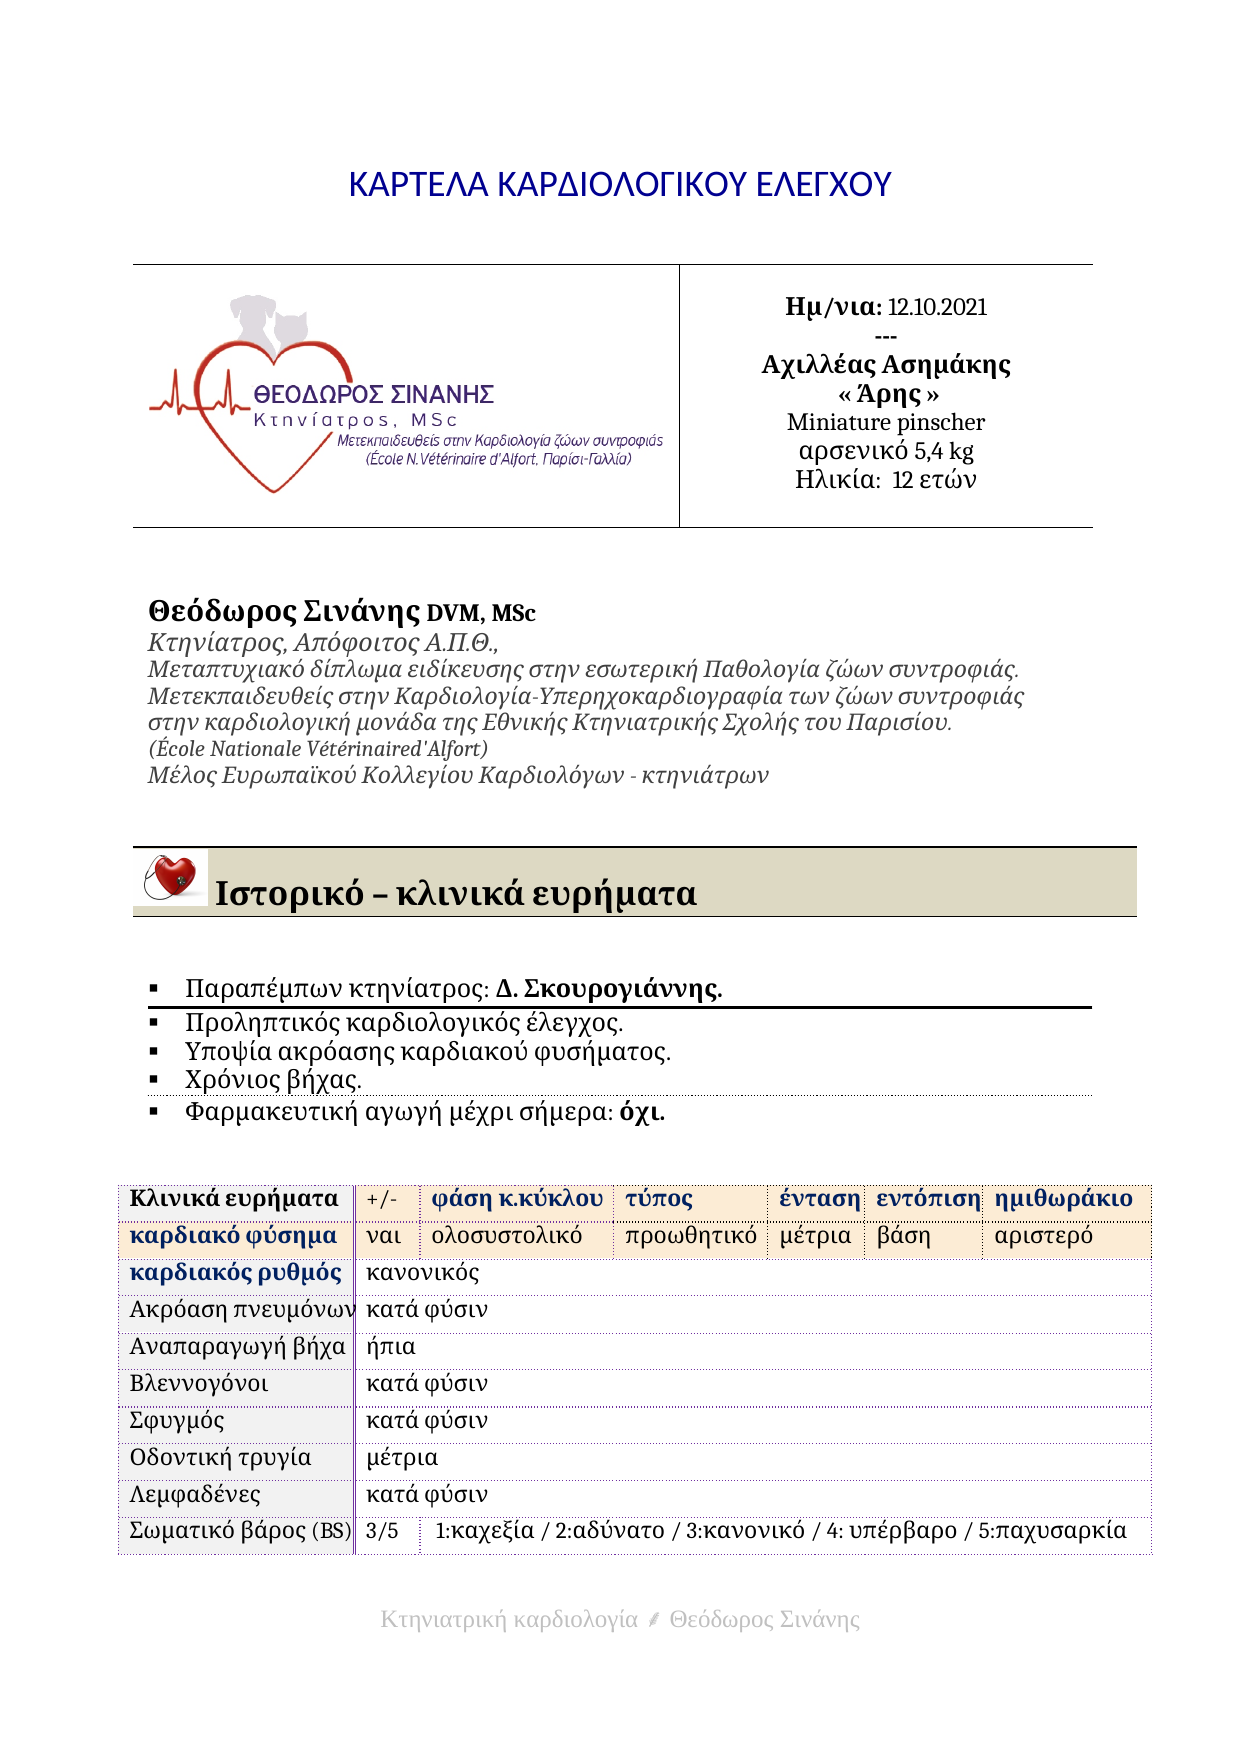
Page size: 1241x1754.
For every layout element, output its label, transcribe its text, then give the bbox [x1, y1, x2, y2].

table_cell Ακρόαση πνευμόνων [118, 1295, 353, 1332]
table_cell ναι [356, 1221, 420, 1258]
table_header ένταση [768, 1185, 865, 1221]
table_cell αριστερό [983, 1221, 1152, 1258]
text στην καρδιολογική μονάδα της Εθνικής Κτηνιατρικής Σχολής του Παρισίου. [148, 710, 1092, 736]
table_cell μέτρια [356, 1443, 1152, 1480]
table_cell κατά φύσιν [356, 1295, 1152, 1332]
table_cell κατά φύσιν [356, 1406, 1152, 1443]
text Θεόδωρος Σινάνης DVM, MSc [148, 595, 1092, 628]
table_cell κανονικός [356, 1259, 1152, 1295]
table_cell 3/5 [356, 1517, 420, 1554]
table_cell ολοσυστολικό [420, 1221, 614, 1258]
list Υποψία ακρόασης καρδιακού φυσήματος. [148, 1038, 1092, 1066]
table_header εντόπιση [865, 1185, 983, 1221]
table_cell καρδιακός ρυθμός [118, 1259, 353, 1295]
picture [132, 849, 208, 906]
list Φαρμακευτική αγωγή μέχρι σήμερα: όχι. [148, 1095, 1092, 1127]
table_header Κλινικά ευρήματα [118, 1185, 353, 1221]
text (École Nationale Vétérinaired'Alfort) [148, 736, 1092, 763]
table_cell Σωματικό βάρος (BS) [118, 1517, 353, 1554]
table_cell Οδοντική τρυγία [118, 1443, 353, 1480]
text Ιστορικό – κλινικά ευρήματα [133, 848, 1137, 916]
table_header φάση κ.κύκλου [420, 1185, 614, 1221]
table_cell Αναπαραγωγή βήχα [118, 1333, 353, 1369]
table_cell Βλεννογόνοι [118, 1369, 353, 1406]
text Μετεκπαιδευθείς στην Καρδιολογία-Υπερηχοκαρδιογραφία των ζώων συντροφιάς [148, 683, 1092, 710]
table_cell 1:καχεξία / 2:αδύνατο / 3:κανονικό / 4: υπέρβαρο / 5:παχυσαρκία [420, 1517, 1152, 1554]
list Χρόνιος βήχας. [148, 1066, 1092, 1095]
table_header [133, 265, 679, 527]
table_header Ημ/νια: 12.10.2021 --- Αχιλλέας Ασημάκης « Άρης » Miniature pinscher αρσενικό 5,4 kg Ηλικία: 12 ετών [680, 265, 1093, 527]
table_header τύπος [614, 1185, 768, 1221]
table_cell Λεμφαδένες [118, 1480, 353, 1517]
picture [149, 292, 664, 499]
table_cell βάση [865, 1221, 983, 1258]
table_cell καρδιακό φύσημα [118, 1221, 353, 1258]
text Κτηνίατρος, Απόφοιτος Α.Π.Θ., [148, 628, 1092, 657]
list Προληπτικός καρδιολογικός έλεγχος. [148, 1009, 1092, 1038]
table_cell προωθητικό [614, 1221, 768, 1258]
text Μεταπτυχιακό δίπλωμα ειδίκευσης στην εσωτερική Παθολογία ζώων συντροφιάς. [148, 657, 1092, 683]
table_header +/- [356, 1185, 420, 1221]
text Μέλος Ευρωπαϊκού Κολλεγίου Καρδιολόγων - κτηνιάτρων [148, 763, 1092, 789]
table_cell κατά φύσιν [356, 1480, 1152, 1517]
table_cell μέτρια [768, 1221, 865, 1258]
table_cell Σφυγμός [118, 1406, 353, 1443]
list Παραπέμπων κτηνίατρος: Δ. Σκουρογιάννης. [148, 975, 1092, 1006]
table_cell κατά φύσιν [356, 1369, 1152, 1406]
table_cell ήπια [356, 1333, 1152, 1369]
subtitle ΚΑΡΤΕΛΑ καρδιολογικου ελεγχου [148, 160, 1092, 206]
table_header ημιθωράκιο [983, 1185, 1152, 1221]
